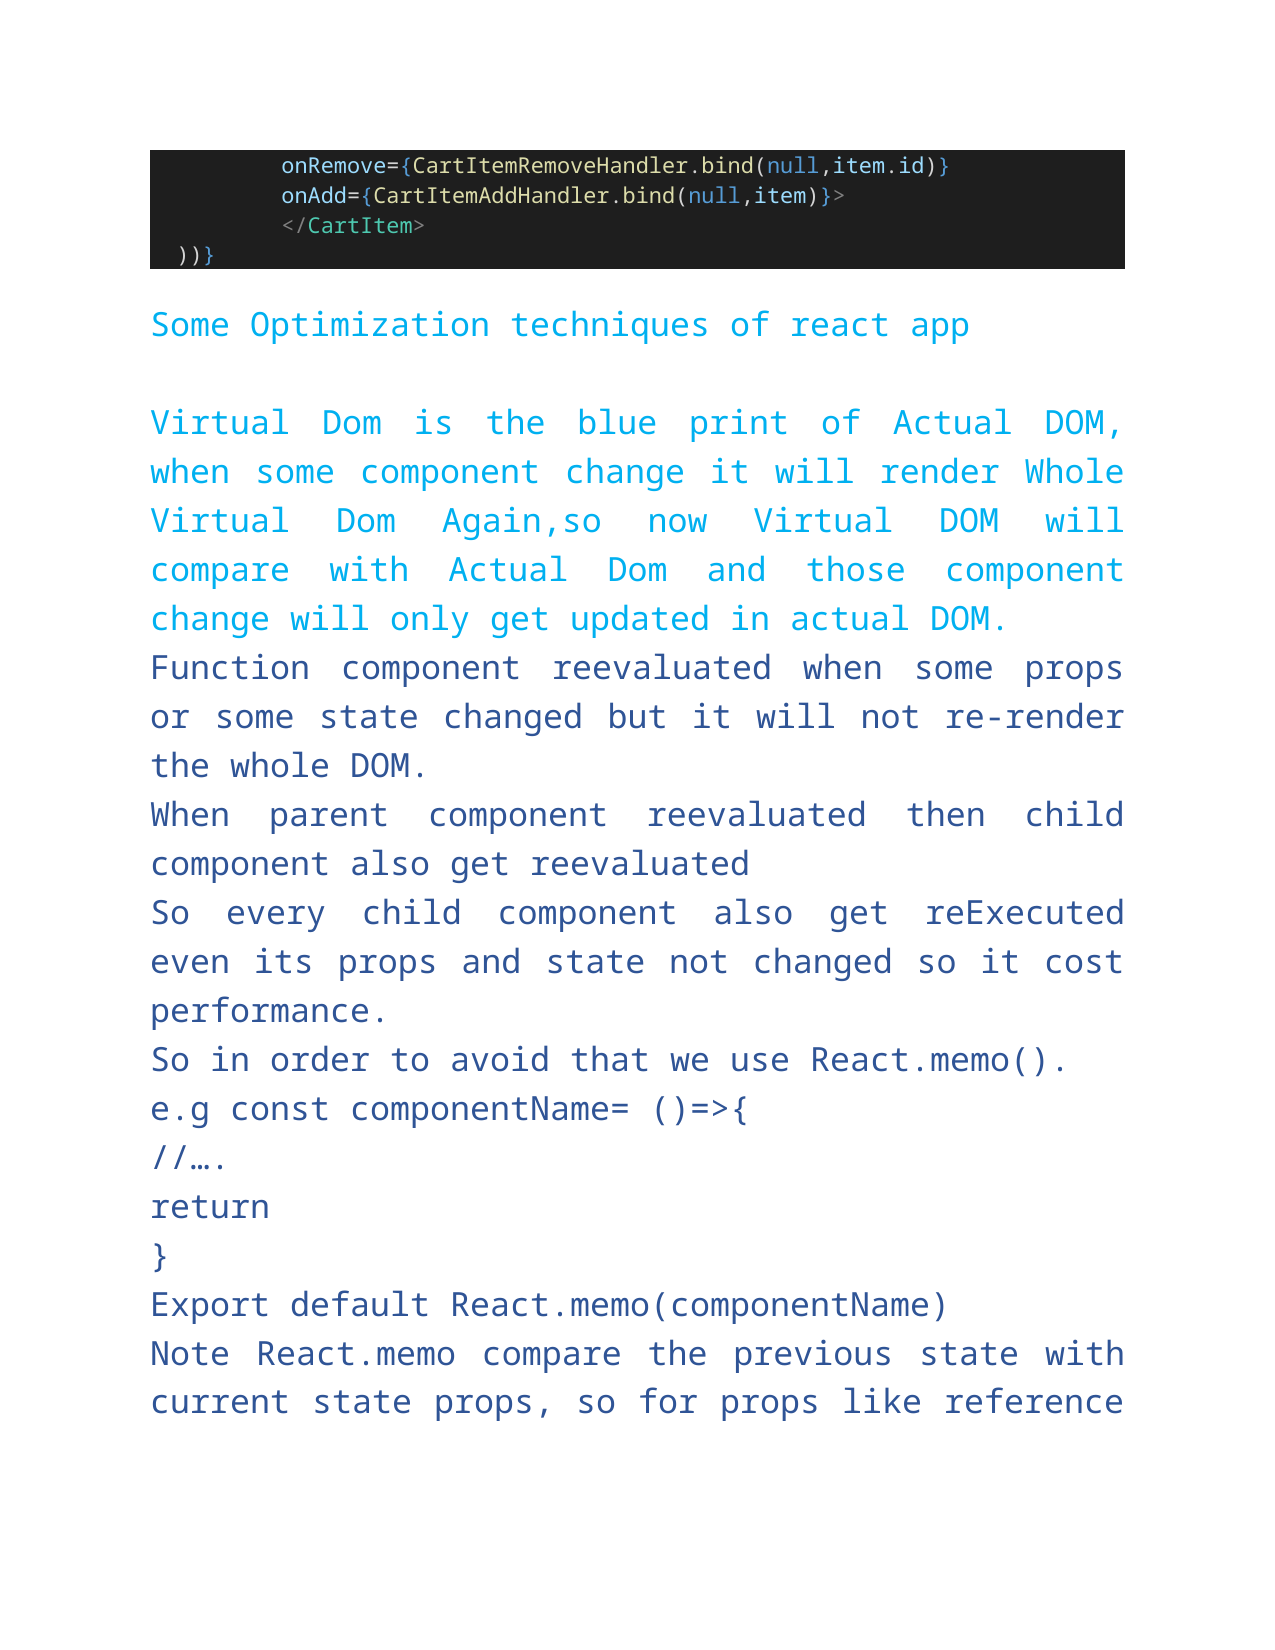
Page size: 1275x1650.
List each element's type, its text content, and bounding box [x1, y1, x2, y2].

text Some Optimization techniques of react app [150, 301, 1125, 347]
text onAdd={CartItemAddHandler.bind(null,item)}> [150, 180, 1125, 209]
text When parent component reevaluated then child component also get reevaluated [150, 791, 1125, 885]
text So in order to avoid that we use React.memo(). [150, 1036, 1125, 1081]
text //…. [150, 1133, 1125, 1179]
text e.g const componentName= ()=>{ [150, 1084, 1125, 1130]
text Export default React.memo(componentName) [150, 1280, 1125, 1326]
text return [150, 1182, 1125, 1228]
text ))} [150, 239, 1125, 269]
text So every child component also get reExecuted even its props and state not changed so it cost performance. [150, 889, 1125, 1032]
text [150, 1329, 1125, 1424]
text } [150, 1231, 1125, 1277]
text </CartItem> [150, 209, 1125, 239]
text Function component reevaluated when some props or some state changed but it will not re-render the whole DOM. [150, 644, 1125, 787]
text onRemove={CartItemRemoveHandler.bind(null,item.id)} [150, 150, 1125, 180]
text Virtual Dom is the blue print of Actual DOM, when some component change it will render Whole Virtual Dom Again,so now Virtual DOM will compare with Actual Dom and those component change will only get updated in actual DOM. [150, 399, 1125, 640]
